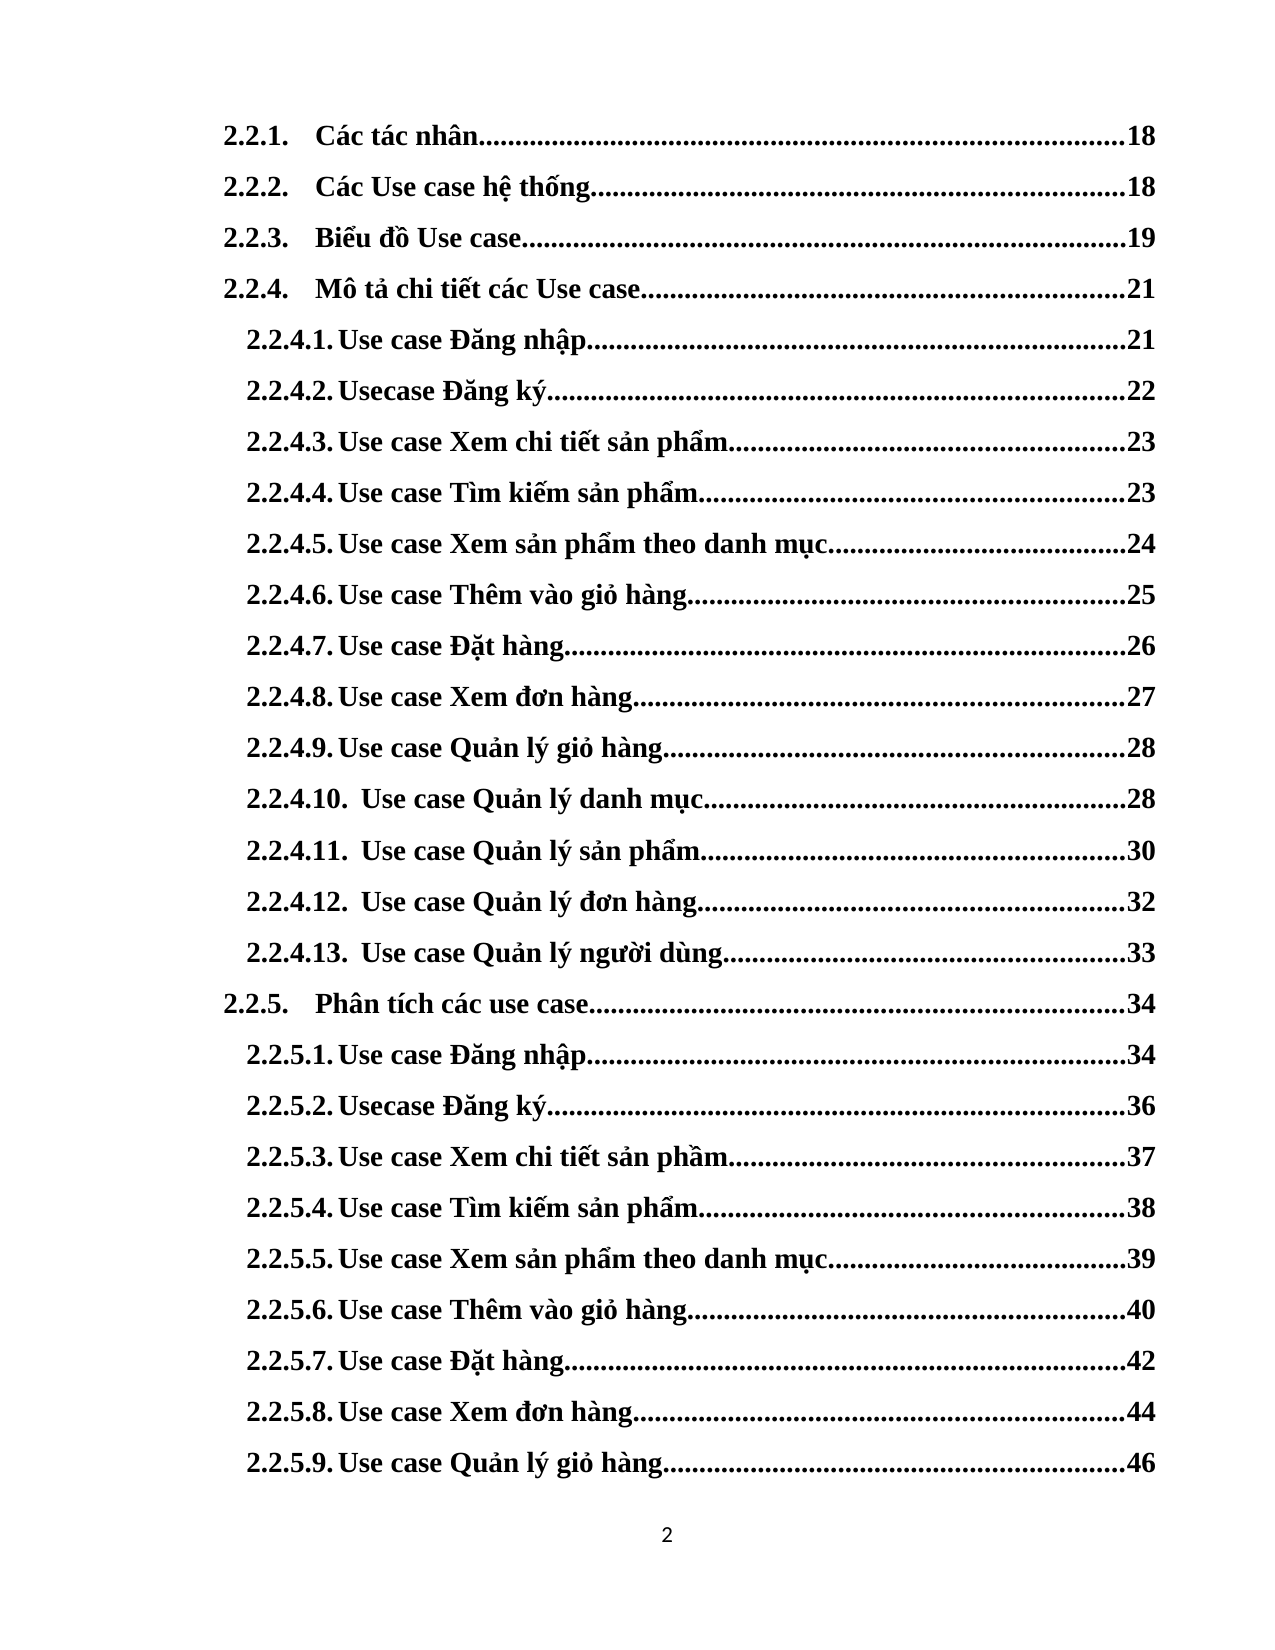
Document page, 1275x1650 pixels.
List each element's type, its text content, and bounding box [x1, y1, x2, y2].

text 2.2.4.9. Use case Quản lý giỏ hàng 28 [246, 731, 1157, 764]
text 2.2.5.2. Usecase Đăng ký 36 [246, 1088, 1157, 1121]
text 2.2.1. Các tác nhân 18 [223, 118, 1157, 152]
text 2.2.5. Phân tích các use case 34 [223, 986, 1157, 1019]
text 2.2.5.4. Use case Tìm kiếm sản phẩm 38 [246, 1190, 1157, 1223]
text 2.2.5.8. Use case Xem đơn hàng 44 [246, 1394, 1157, 1428]
text 2.2.4.10. Use case Quản lý danh mục 28 [246, 782, 1157, 815]
text 2.2.4.11. Use case Quản lý sản phẩm 30 [246, 833, 1157, 866]
text 2.2.4.8. Use case Xem đơn hàng 27 [246, 679, 1157, 713]
text 2.2.4.2. Usecase Đăng ký 22 [246, 373, 1157, 407]
text 2.2.4.7. Use case Đặt hàng 26 [246, 628, 1157, 662]
text 2.2.5.9. Use case Quản lý giỏ hàng 46 [246, 1445, 1157, 1479]
text 2.2.4.13. Use case Quản lý người dùng 33 [246, 935, 1157, 968]
text 2.2.3. Biểu đồ Use case 19 [223, 220, 1157, 254]
text 2.2.4.12. Use case Quản lý đơn hàng 32 [246, 884, 1157, 917]
text 2.2.2. Các Use case hệ thống 18 [223, 169, 1157, 203]
text 2.2.4.4. Use case Tìm kiếm sản phẩm 23 [246, 475, 1157, 509]
text 2.2.5.7. Use case Đặt hàng 42 [246, 1343, 1157, 1377]
text 2.2.4.5. Use case Xem sản phẩm theo danh mục 24 [246, 526, 1157, 560]
text 2.2.4.3. Use case Xem chi tiết sản phẩm 23 [246, 424, 1157, 458]
text 2.2.5.6. Use case Thêm vào giỏ hàng 40 [246, 1292, 1157, 1326]
text 2.2.4.1. Use case Đăng nhập 21 [246, 322, 1157, 356]
text 2.2.4.6. Use case Thêm vào giỏ hàng 25 [246, 577, 1157, 611]
text 2.2.5.5. Use case Xem sản phẩm theo danh mục 39 [246, 1241, 1157, 1274]
text 2.2.5.1. Use case Đăng nhập 34 [246, 1037, 1157, 1070]
text 2.2.4. Mô tả chi tiết các Use case 21 [223, 271, 1157, 305]
text 2.2.5.3. Use case Xem chi tiết sản phầm 37 [246, 1139, 1157, 1172]
